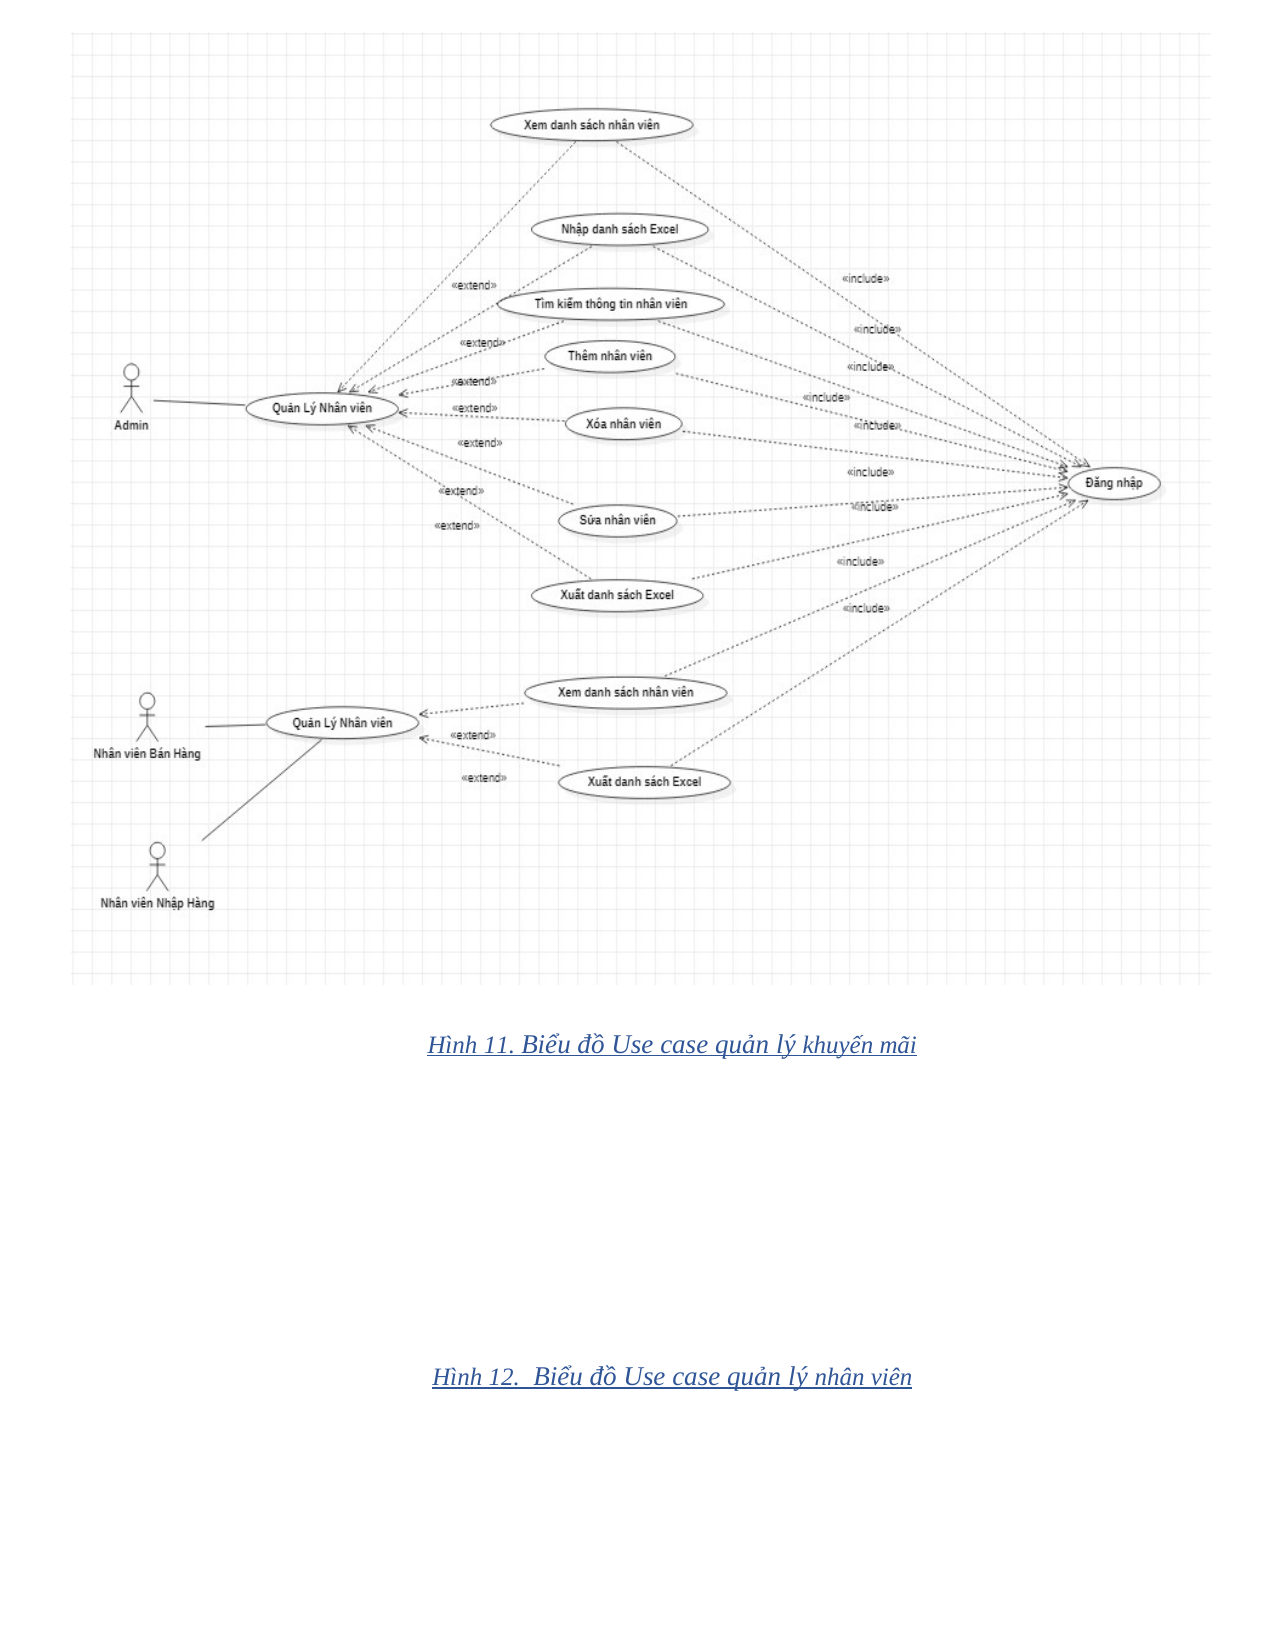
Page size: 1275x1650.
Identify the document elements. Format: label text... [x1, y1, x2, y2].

text Hình 12. Biểu đồ Use case quản lý nhân viên [83, 1360, 1204, 1391]
picture [70, 32, 1212, 985]
text Hình 11. Biểu đồ Use case quản lý khuyến mãi [83, 985, 1204, 1059]
